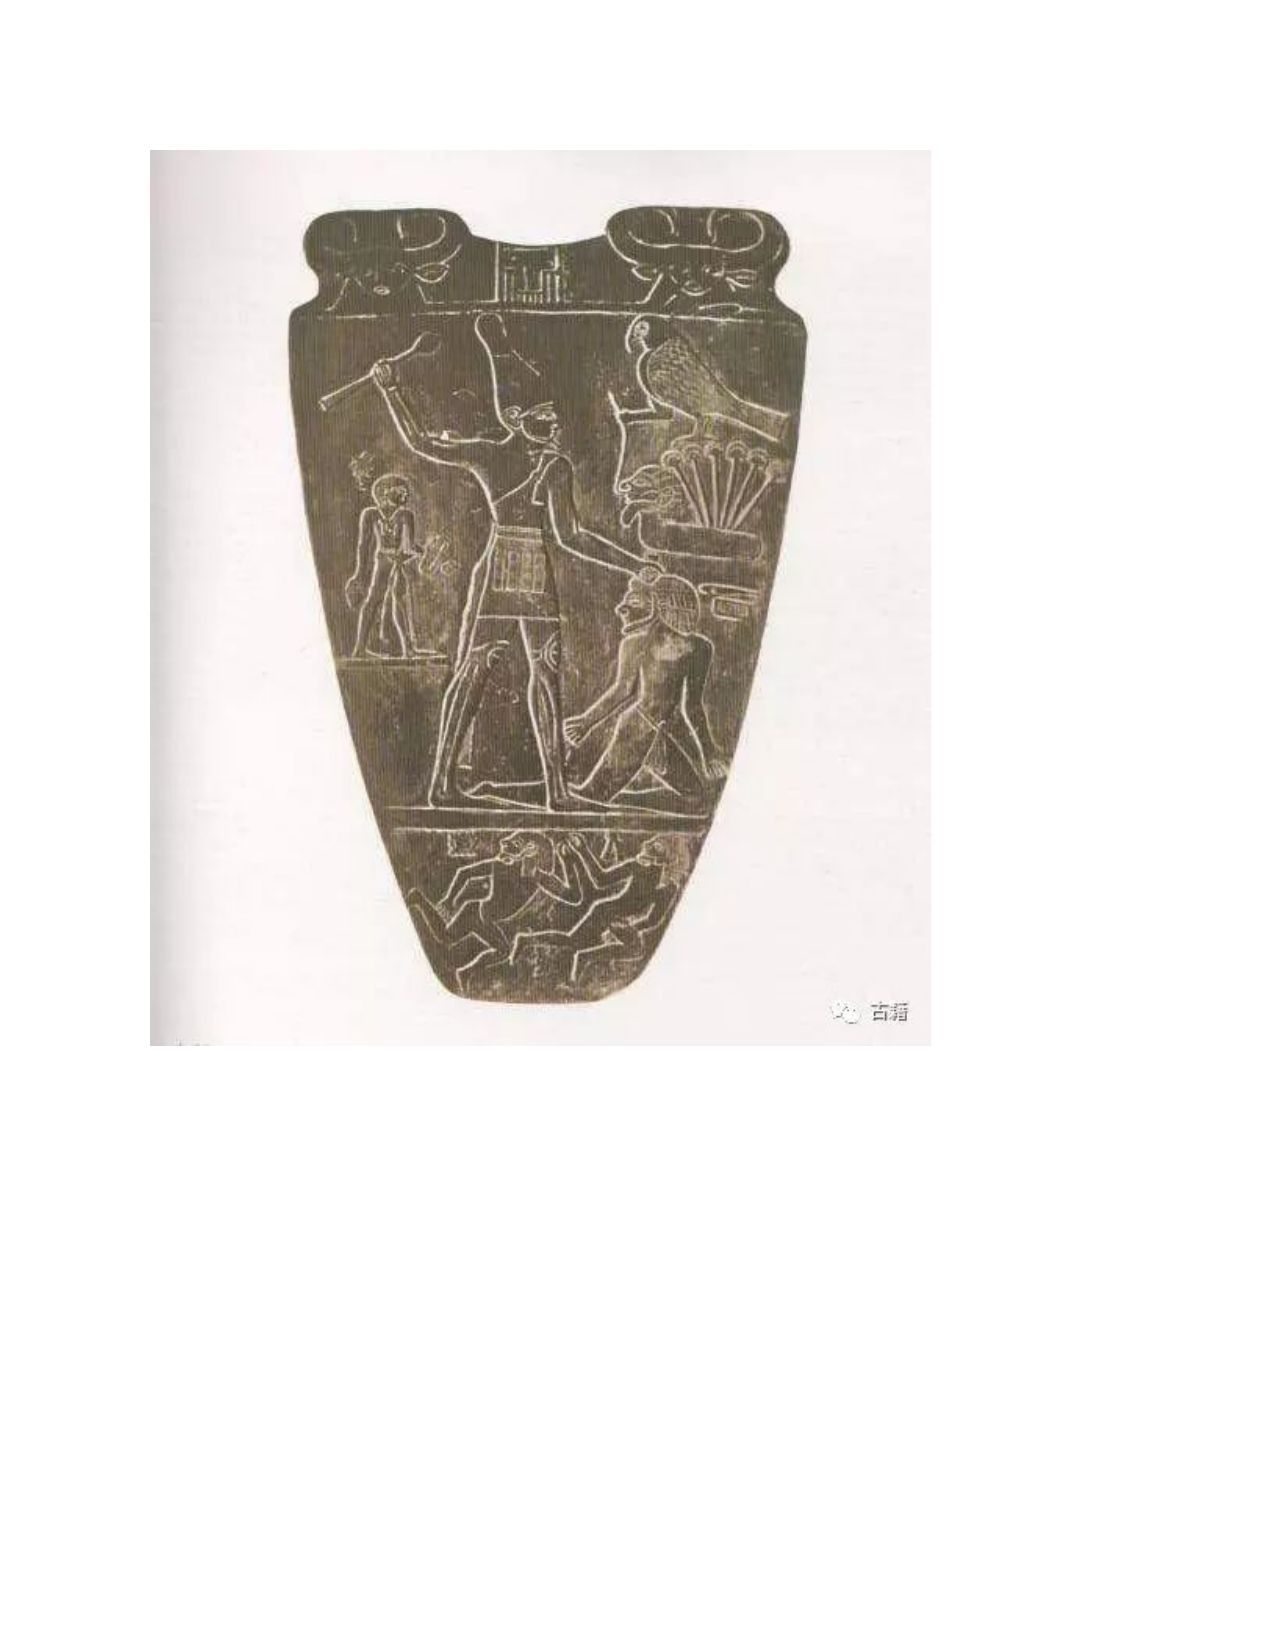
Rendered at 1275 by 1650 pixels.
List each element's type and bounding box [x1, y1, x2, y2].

picture [150, 150, 932, 1046]
